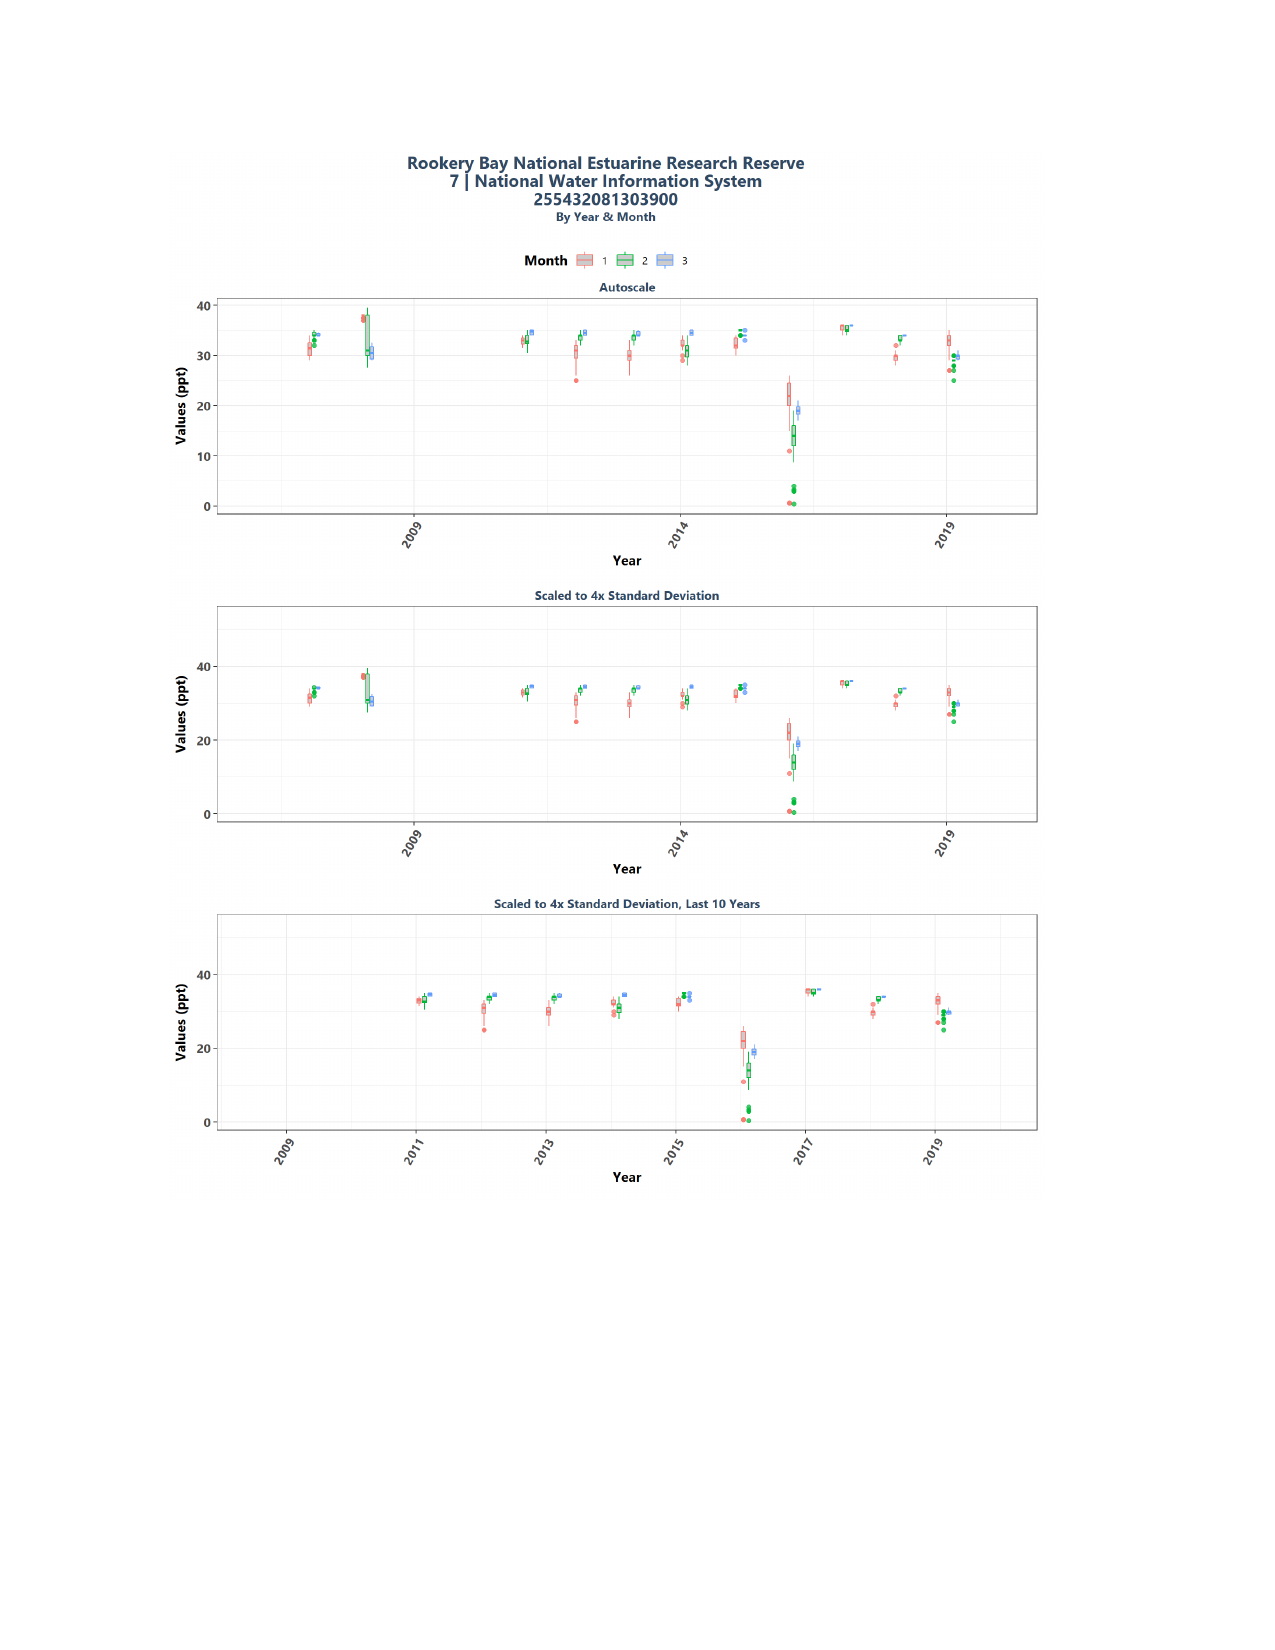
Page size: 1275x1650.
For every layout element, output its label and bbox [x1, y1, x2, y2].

picture [168, 150, 1044, 1200]
